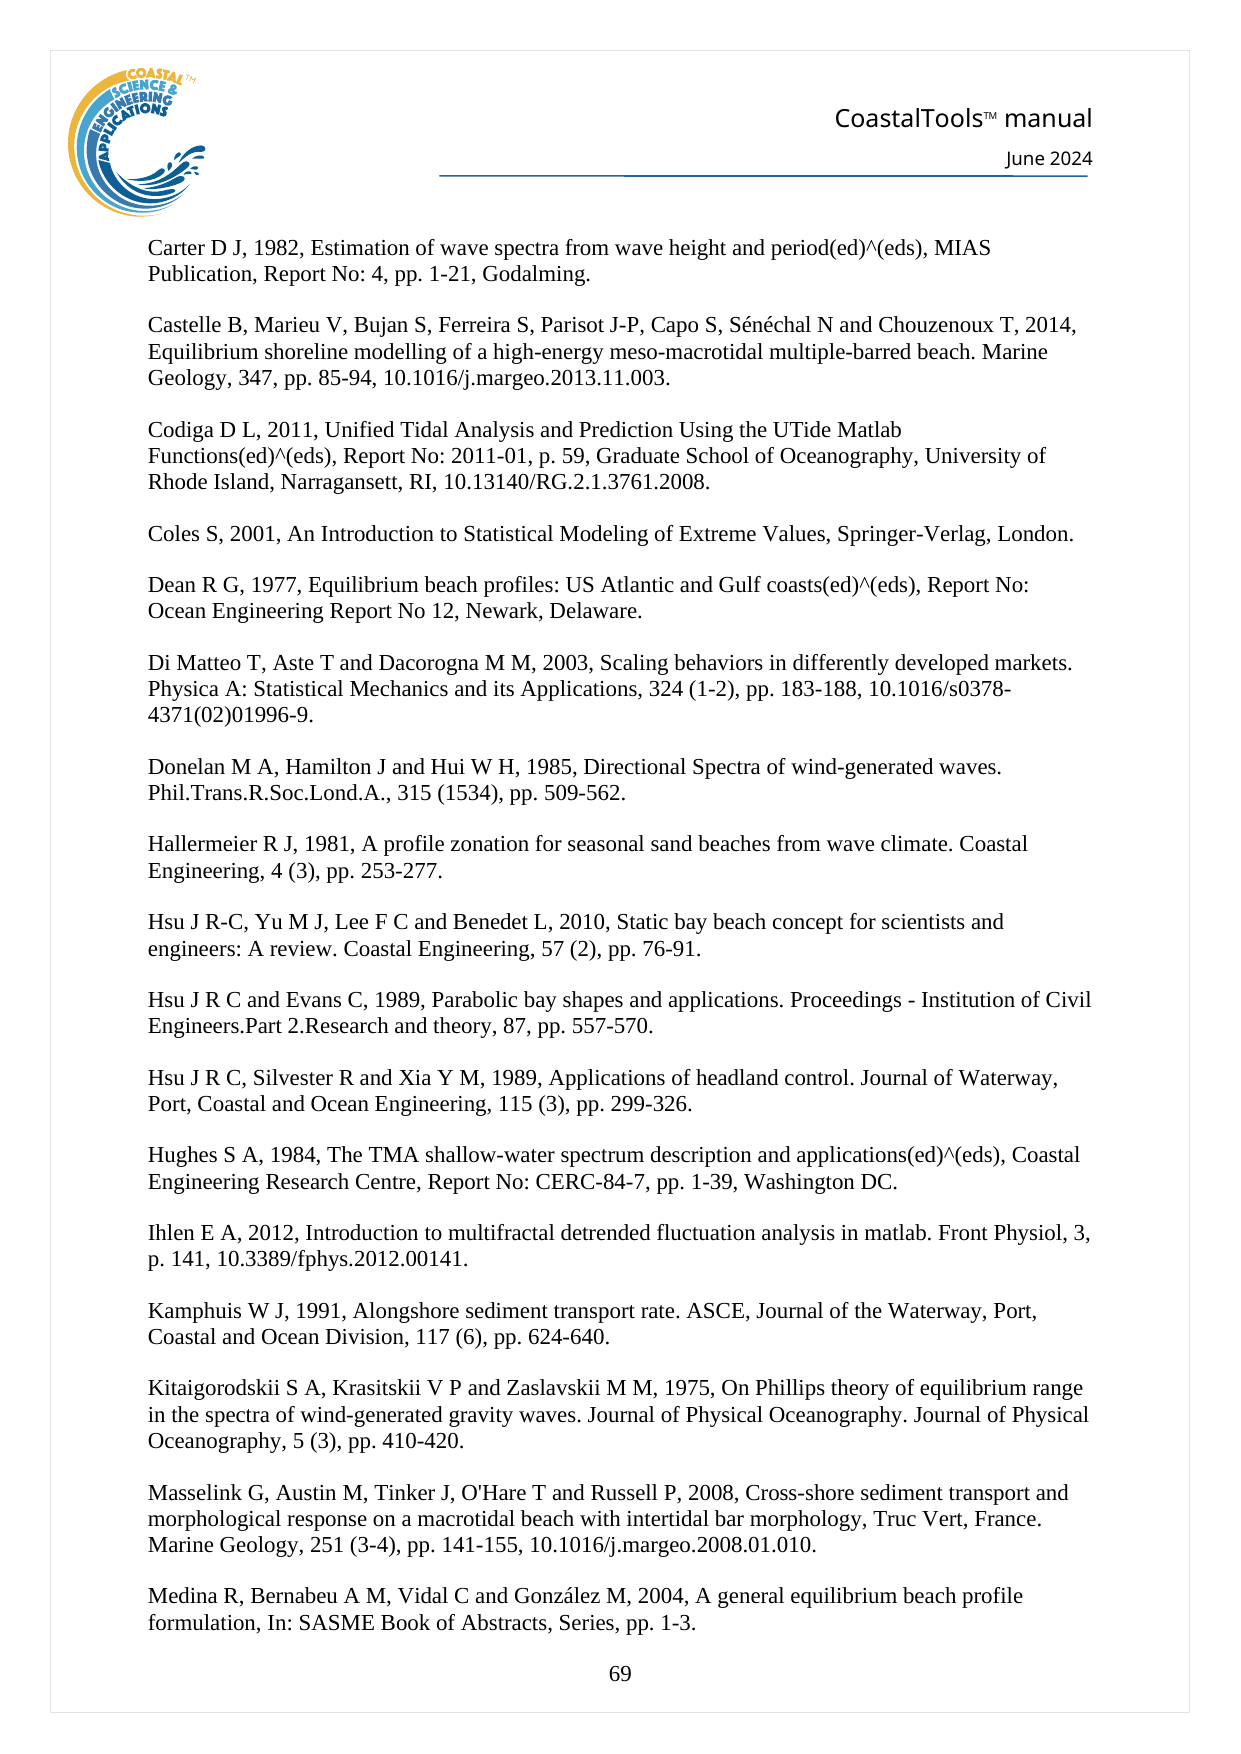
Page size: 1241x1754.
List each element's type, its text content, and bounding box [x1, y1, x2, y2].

text Ihlen E A, 2012, Introduction to multifractal detrended fluctuation analysis in matlab. Front Physiol, 3, p. 141, 10.3389/fphys.2012.00141. [148, 1219, 1093, 1272]
text Kamphuis W J, 1991, Alongshore sediment transport rate. ASCE, Journal of the Waterway, Port, Coastal and Ocean Division, 117 (6), pp. 624-640. [148, 1297, 1093, 1349]
text Castelle B, Marieu V, Bujan S, Ferreira S, Parisot J-P, Capo S, Sénéchal N and Chouzenoux T, 2014, Equilibrium shoreline modelling of a high-energy meso-macrotidal multiple-barred beach. Marine Geology, 347, pp. 85-94, 10.1016/j.margeo.2013.11.003. [148, 312, 1093, 391]
text Kitaigorodskii S A, Krasitskii V P and Zaslavskii M M, 1975, On Phillips theory of equilibrium range in the spectra of wind-generated gravity waves. Journal of Physical Oceanography. Journal of Physical Oceanography, 5 (3), pp. 410-420. [148, 1374, 1093, 1453]
text Masselink G, Austin M, Tinker J, O'Hare T and Russell P, 2008, Cross-shore sediment transport and morphological response on a macrotidal beach with intertidal bar morphology, Truc Vert, France. Marine Geology, 251 (3-4), pp. 141-155, 10.1016/j.margeo.2008.01.010. [148, 1478, 1093, 1558]
text Dean R G, 1977, Equilibrium beach profiles: US Atlantic and Gulf coasts(ed)^(eds), Report No: Ocean Engineering Report No 12, Newark, Delaware. [148, 571, 1093, 624]
text Di Matteo T, Aste T and Dacorogna M M, 2003, Scaling behaviors in differently developed markets. Physica A: Statistical Mechanics and its Applications, 324 (1-2), pp. 183-188, 10.1016/s0378-4371(02)01996-9. [148, 649, 1093, 728]
text Medina R, Bernabeu A M, Vidal C and González M, 2004, A general equilibrium beach profile formulation, In: SASME Book of Abstracts, Series, pp. 1-3. [148, 1583, 1093, 1635]
text Carter D J, 1982, Estimation of wave spectra from wave height and period(ed)^(eds), MIAS Publication, Report No: 4, pp. 1-21, Godalming. [148, 234, 1093, 287]
text Hallermeier R J, 1981, A profile zonation for seasonal sand beaches from wave climate. Coastal Engineering, 4 (3), pp. 253-277. [148, 831, 1093, 883]
text Hsu J R C and Evans C, 1989, Parabolic bay shapes and applications. Proceedings - Institution of Civil Engineers.Part 2.Research and theory, 87, pp. 557-570. [148, 986, 1093, 1039]
text Coles S, 2001, An Introduction to Statistical Modeling of Extreme Values, Springer-Verlag, London. [148, 520, 1093, 546]
text Hsu J R-C, Yu M J, Lee F C and Benedet L, 2010, Static bay beach concept for scientists and engineers: A review. Coastal Engineering, 57 (2), pp. 76-91. [148, 908, 1093, 961]
text Codiga D L, 2011, Unified Tidal Analysis and Prediction Using the UTide Matlab Functions(ed)^(eds), Report No: 2011-01, p. 59, Graduate School of Oceanography, University of Rhode Island, Narragansett, RI, 10.13140/RG.2.1.3761.2008. [148, 416, 1093, 495]
text Donelan M A, Hamilton J and Hui W H, 1985, Directional Spectra of wind-generated waves. Phil.Trans.R.Soc.Lond.A., 315 (1534), pp. 509-562. [148, 753, 1093, 806]
text Hsu J R C, Silvester R and Xia Y M, 1989, Applications of headland control. Journal of Waterway, Port, Coastal and Ocean Engineering, 115 (3), pp. 299-326. [148, 1064, 1093, 1116]
text Hughes S A, 1984, The TMA shallow-water spectrum description and applications(ed)^(eds), Coastal Engineering Research Centre, Report No: CERC-84-7, pp. 1-39, Washington DC. [148, 1141, 1093, 1194]
